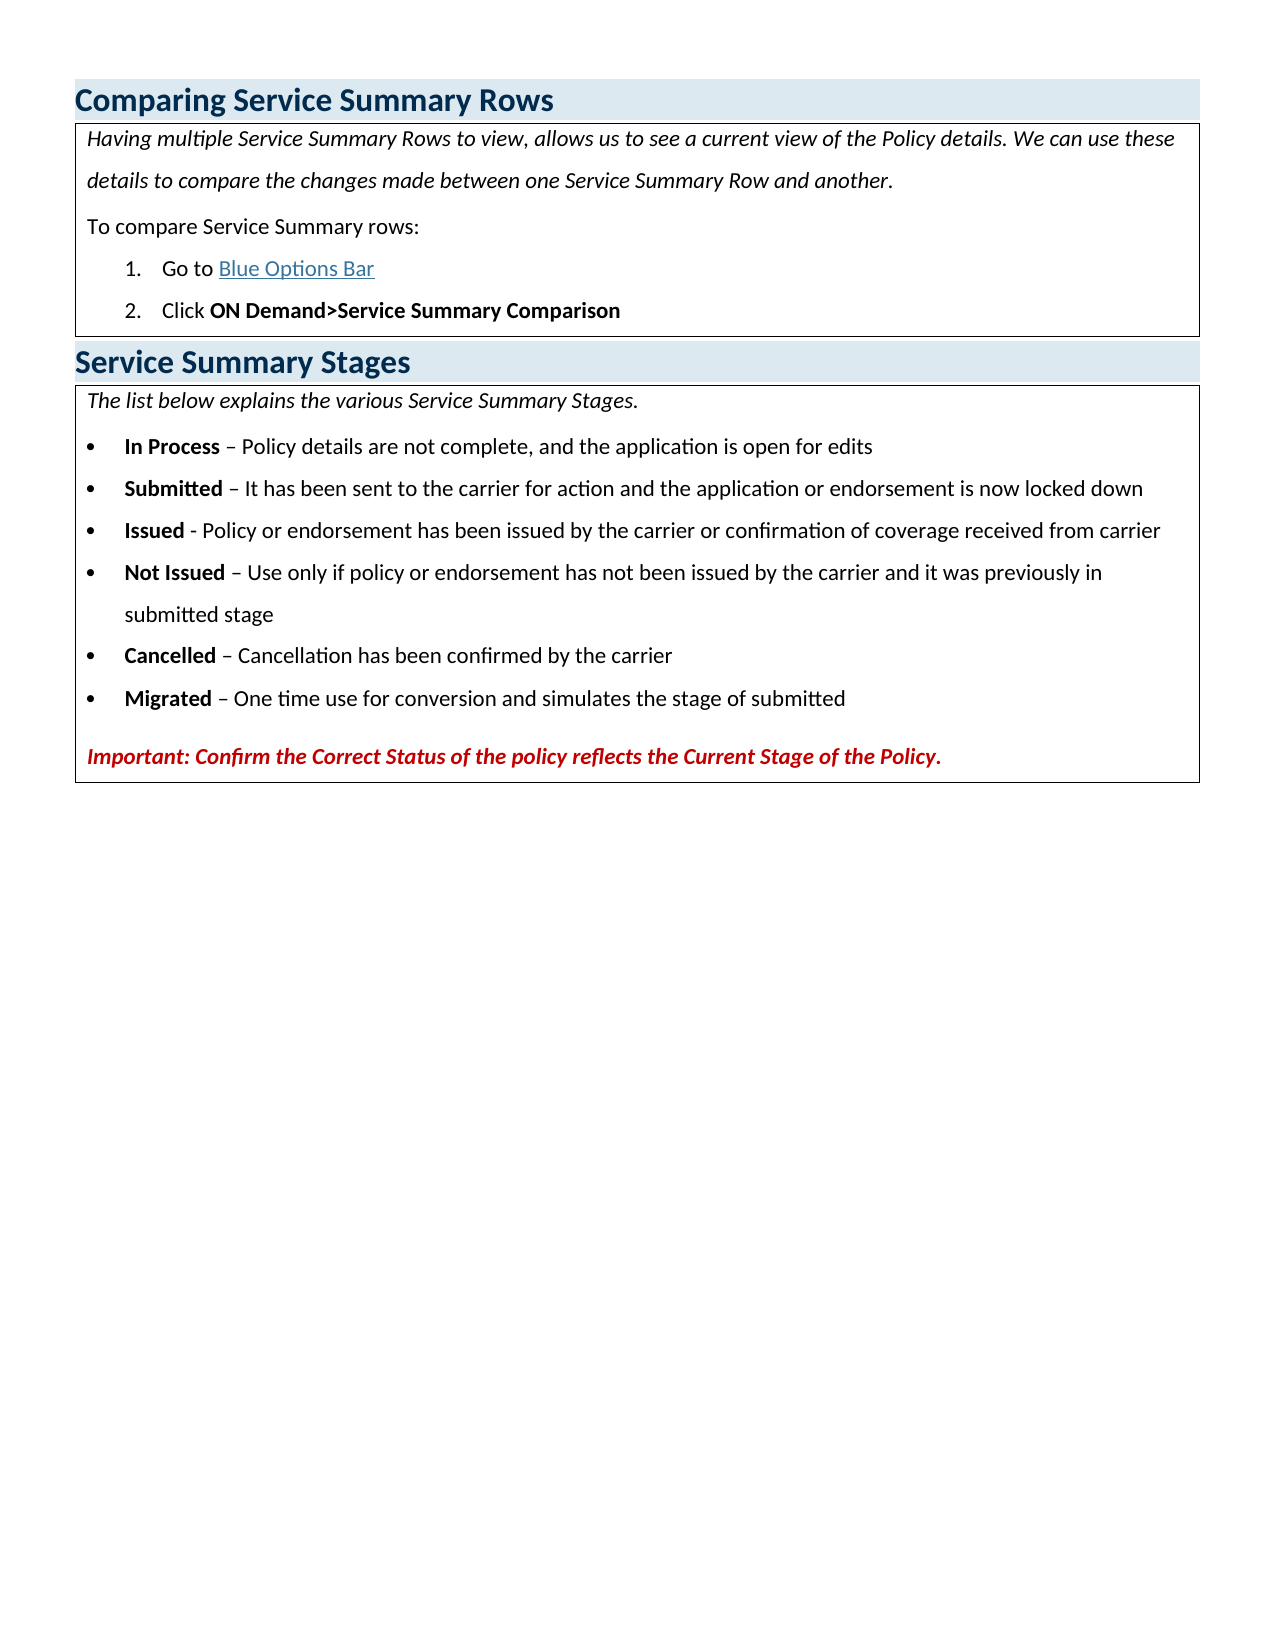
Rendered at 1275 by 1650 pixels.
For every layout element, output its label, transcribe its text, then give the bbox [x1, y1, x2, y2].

table_header Having multiple Service Summary Rows to view, allows us to see a current view of the Policy details. We can use these details to compare the changes made between one Service Summary Row and another. To compare Service Summary rows: Go to Blue Options Bar Click ON Demand>Service Summary Comparison [76, 124, 1199, 336]
subtitle Service Summary Stages [75, 341, 1200, 382]
table_header The list below explains the various Service Summary Stages. In Process – Policy details are not complete, and the application is open for edits Submitted – It has been sent to the carrier for action and the application or endorsement is now locked down Issued - Policy or endorsement has been issued by the carrier or confirmation of coverage received from carrier Not Issued – Use only if policy or endorsement has not been issued by the carrier and it was previously in submitted stage Cancelled – Cancellation has been confirmed by the carrier Migrated – One time use for conversion and simulates the stage of submitted Important: Confirm the Correct Status of the policy reflects the Current Stage of the Policy. [76, 386, 1199, 782]
subtitle Comparing Service Summary Rows [75, 79, 1200, 120]
